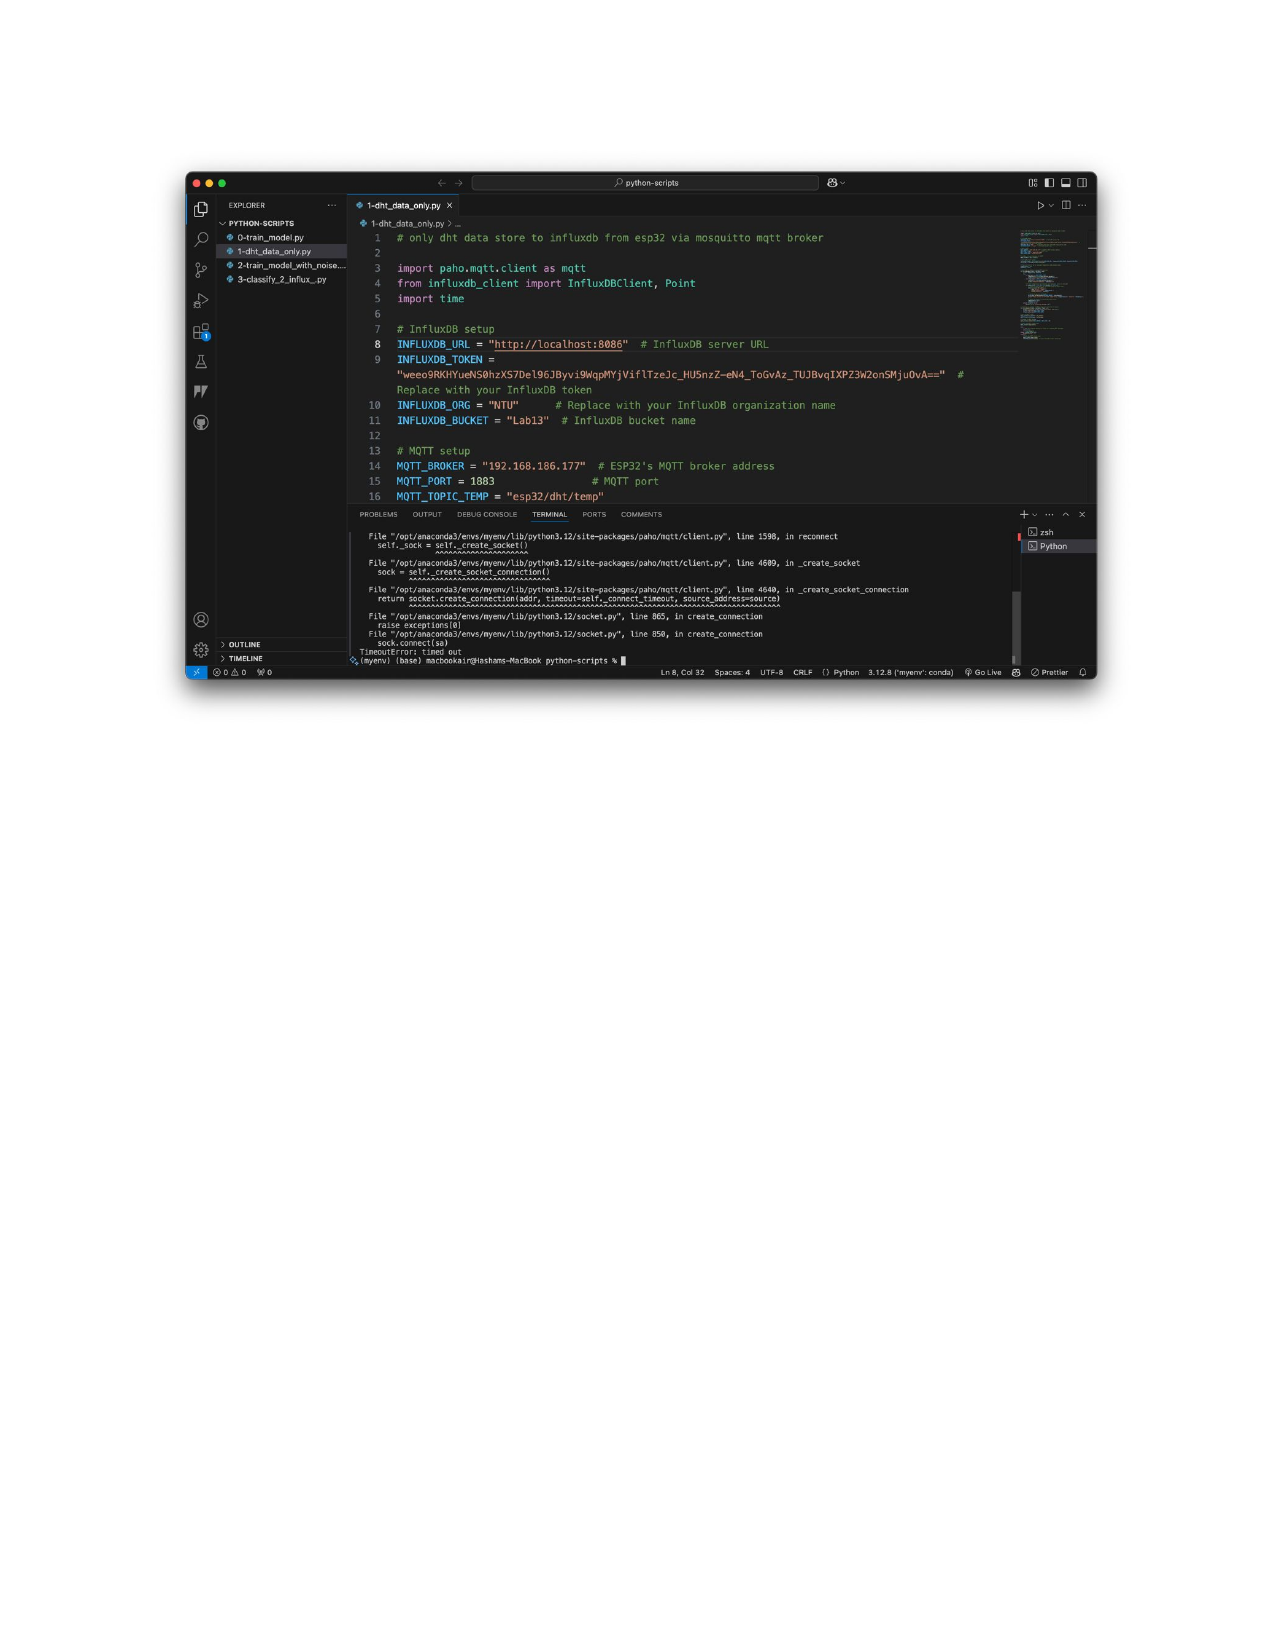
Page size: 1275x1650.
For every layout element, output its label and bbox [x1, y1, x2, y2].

picture [150, 148, 1132, 726]
